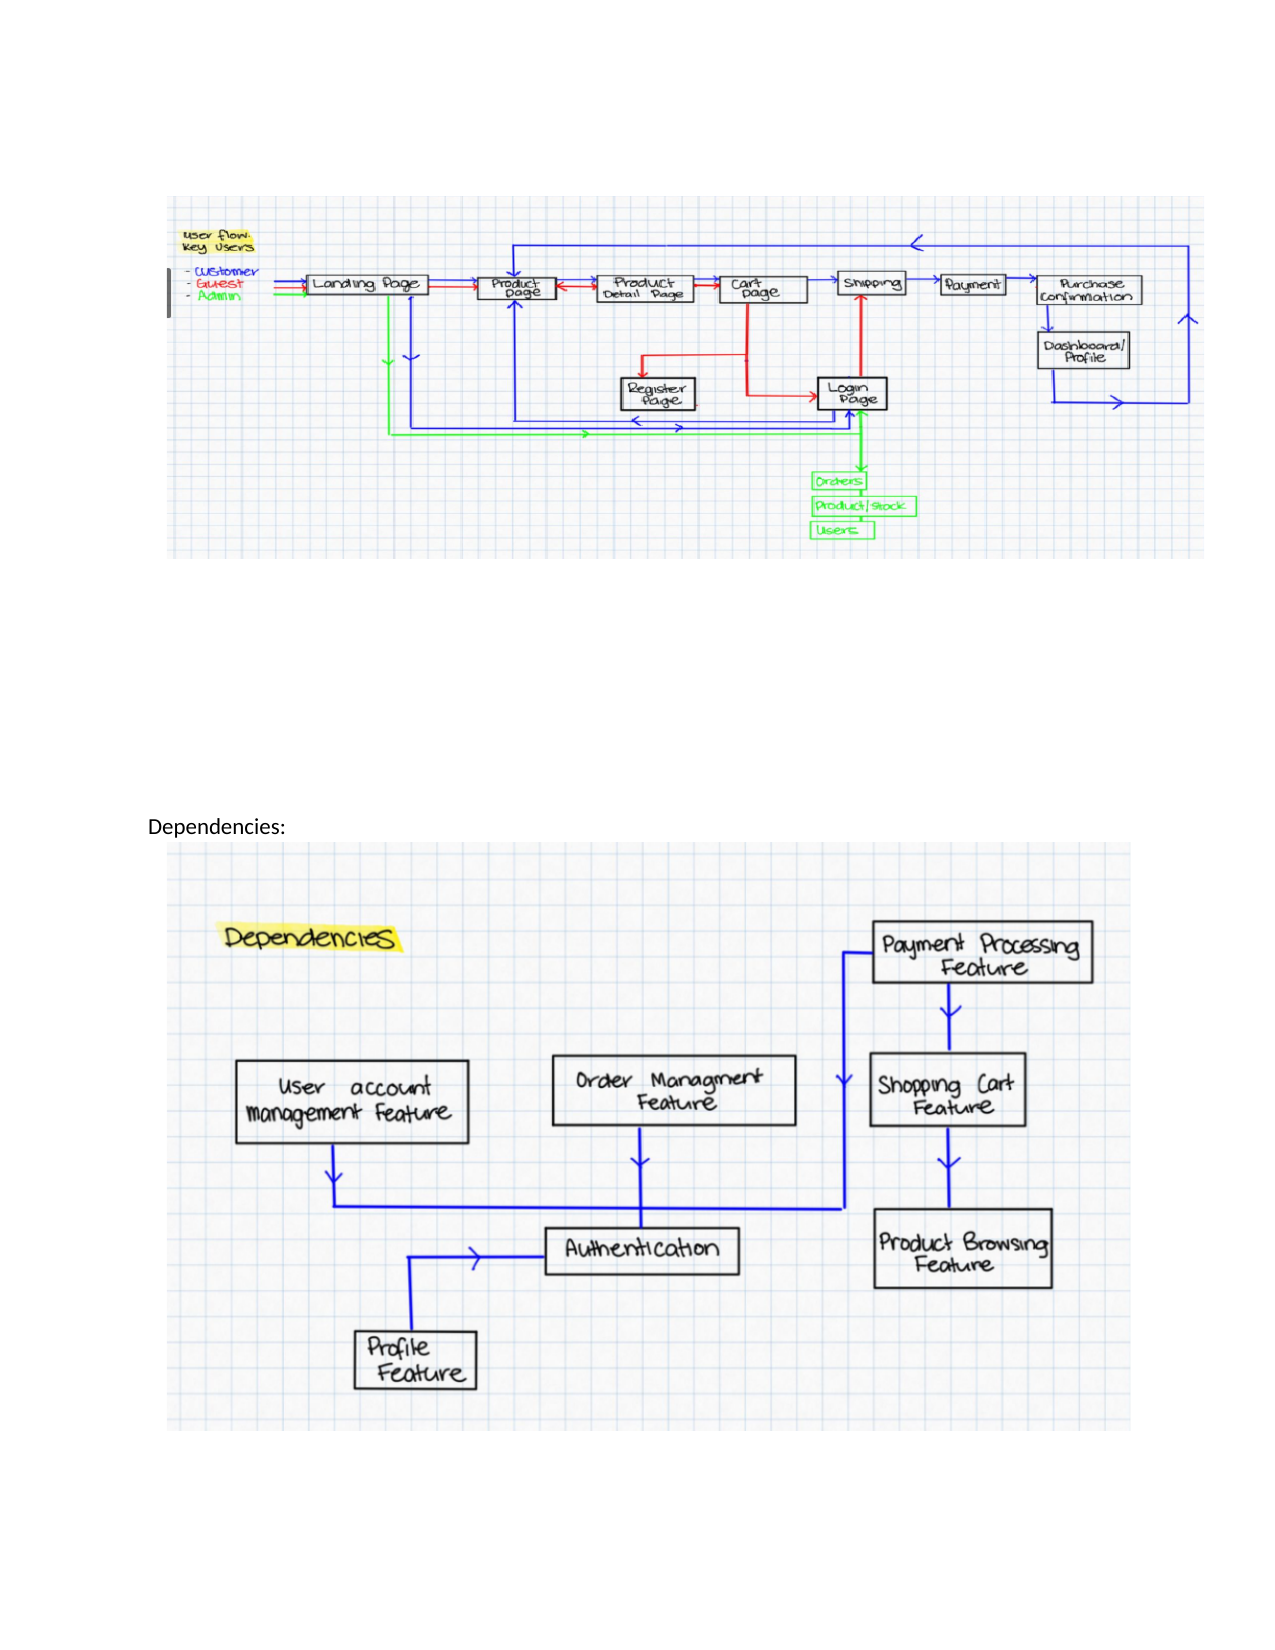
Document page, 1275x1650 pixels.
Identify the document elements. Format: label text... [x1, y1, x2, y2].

text Dependencies: [148, 812, 1127, 1431]
